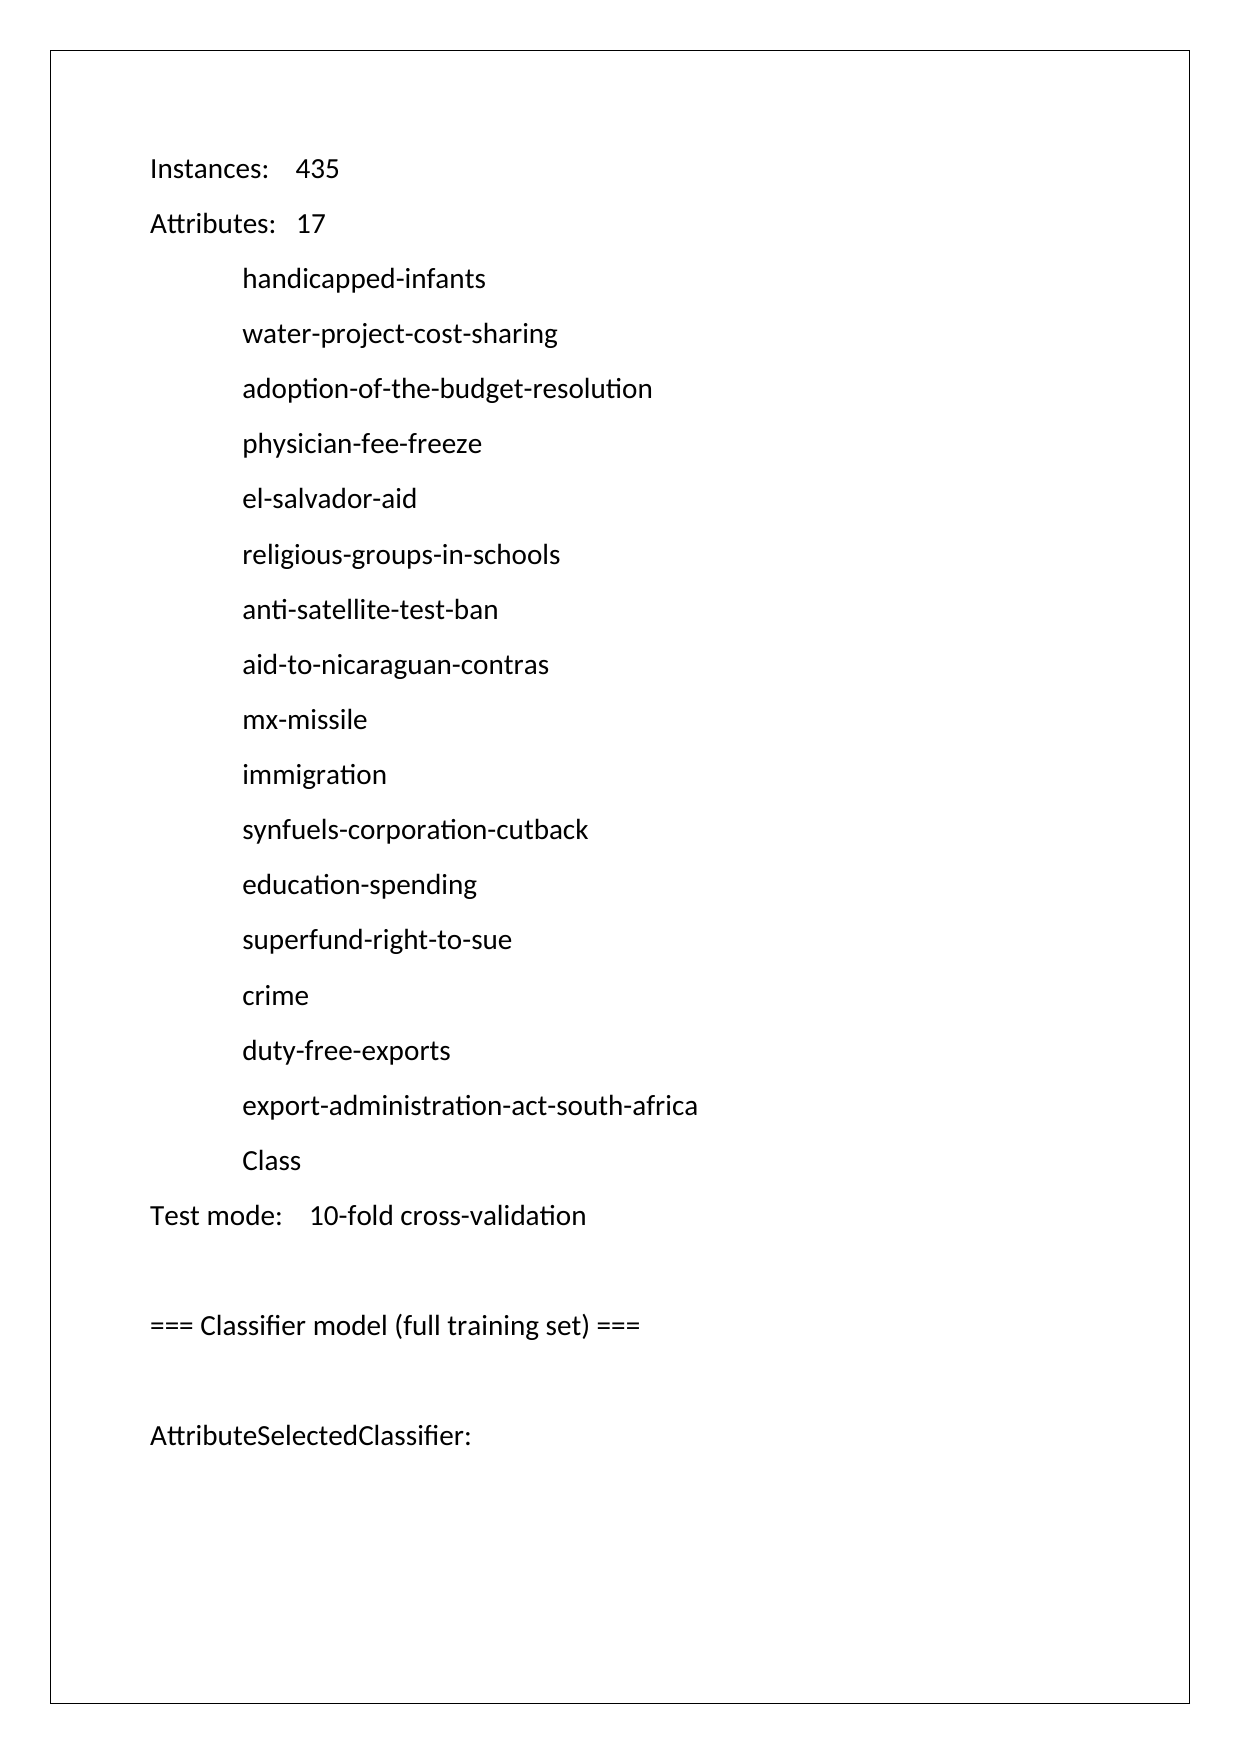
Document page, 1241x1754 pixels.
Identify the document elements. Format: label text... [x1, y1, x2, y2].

text immigration [150, 756, 1090, 792]
text aid-to-nicaraguan-contras [150, 646, 1090, 682]
text Class [150, 1142, 1090, 1177]
text === Classifier model (full training set) === [150, 1307, 1090, 1343]
text water-project-cost-sharing [150, 315, 1090, 351]
text physician-fee-freeze [150, 426, 1090, 461]
text Test mode: 10-fold cross-validation [150, 1197, 1090, 1233]
text crime [150, 977, 1090, 1012]
text AttributeSelectedClassifier: [150, 1417, 1090, 1453]
text Attributes: 17 [150, 205, 1090, 241]
text anti-satellite-test-ban [150, 591, 1090, 626]
text superfund-right-to-sue [150, 921, 1090, 957]
text mx-missile [150, 701, 1090, 737]
text duty-free-exports [150, 1032, 1090, 1067]
text education-spending [150, 866, 1090, 902]
text religious-groups-in-schools [150, 536, 1090, 571]
text Instances: 435 [150, 150, 1090, 186]
text export-administration-act-south-africa [150, 1087, 1090, 1122]
text handicapped-infants [150, 260, 1090, 296]
text el-salvador-aid [150, 481, 1090, 516]
text adoption-of-the-budget-resolution [150, 370, 1090, 406]
text synfuels-corporation-cutback [150, 811, 1090, 847]
